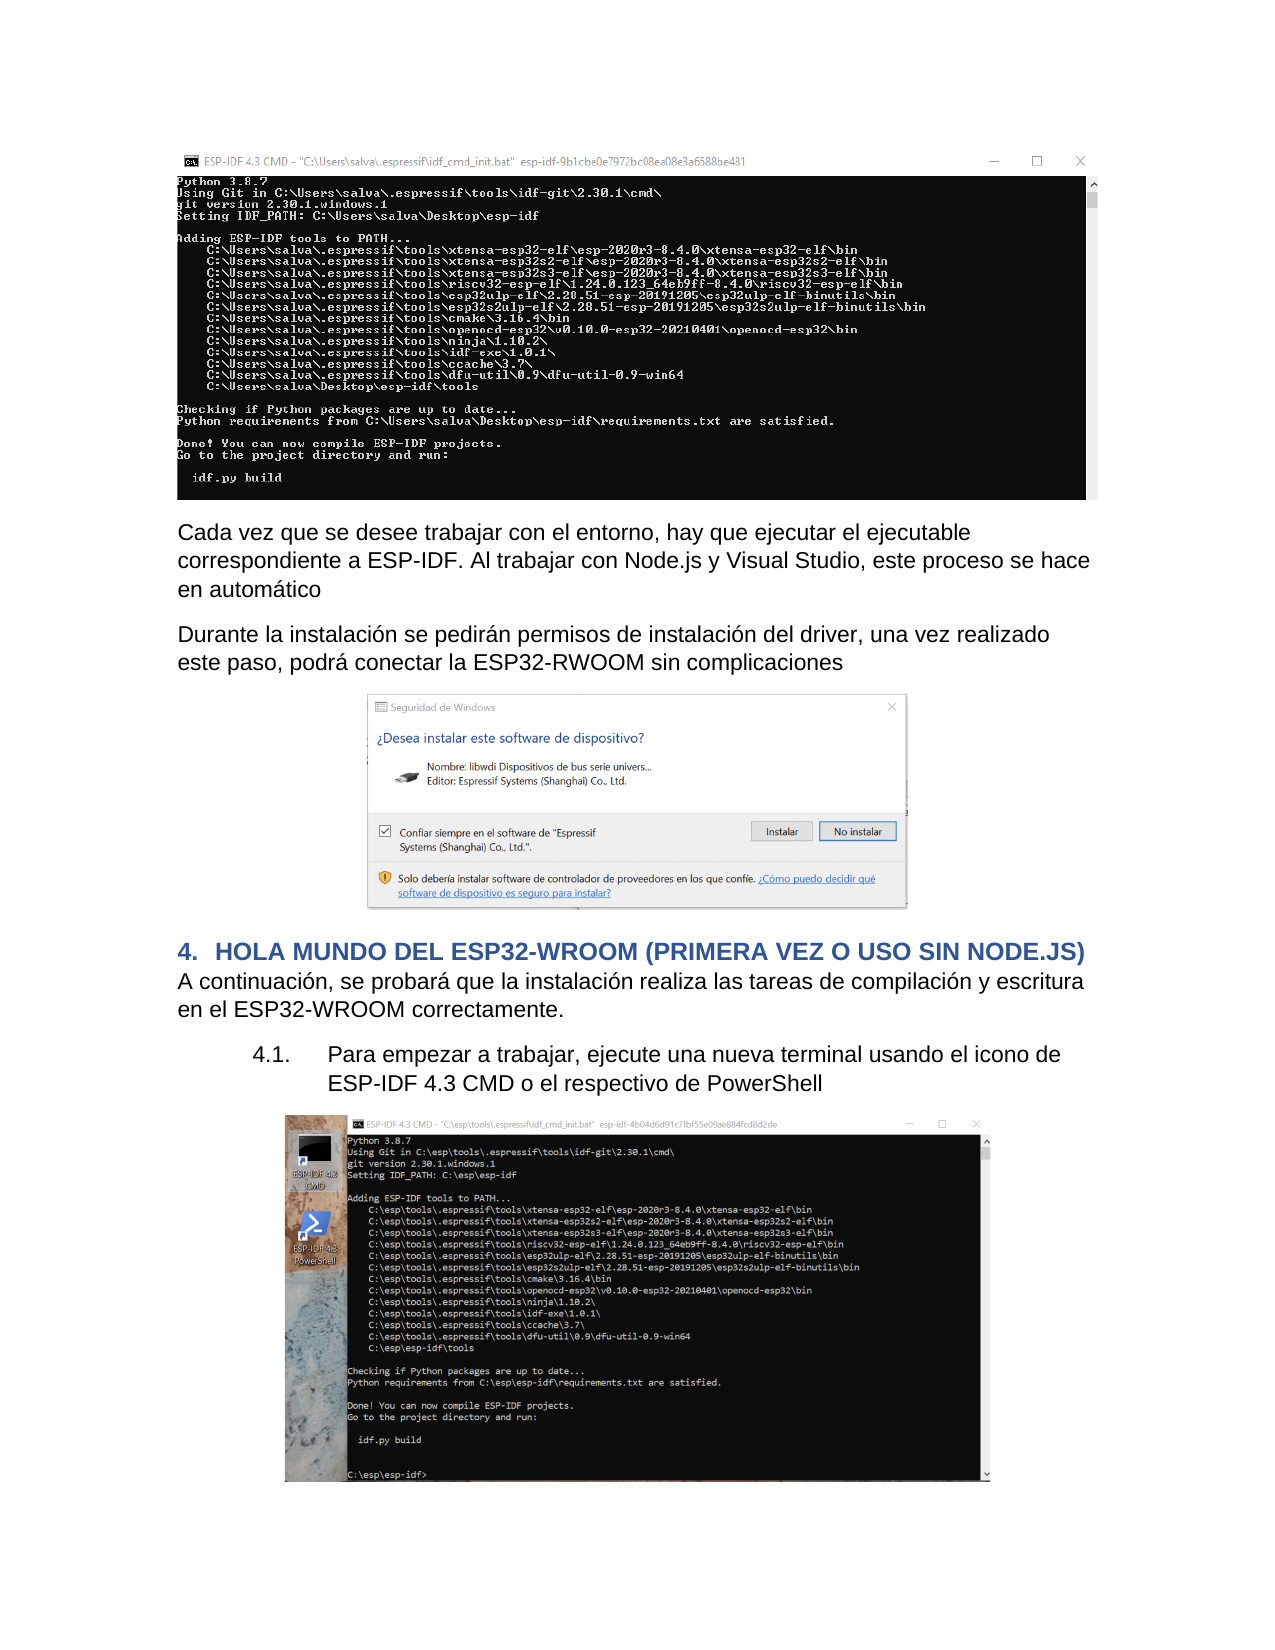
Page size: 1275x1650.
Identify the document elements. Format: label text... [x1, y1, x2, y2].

picture [366, 694, 909, 910]
picture [177, 147, 1098, 500]
picture [284, 1115, 991, 1482]
subtitle HOLA MUNDO DEL ESP32-WROOM (PRIMERA VEZ O USO SIN NODE.JS) [177, 937, 1098, 966]
text A continuación, se probará que la instalación realiza las tareas de compilación y escritura en el ESP32-WROOM correctamente. [177, 968, 1098, 1023]
text Cada vez que se desee trabajar con el entorno, hay que ejecutar el ejecutable correspondiente a ESP-IDF. Al trabajar con Node.js y Visual Studio, este proceso se hace en automático [177, 519, 1098, 602]
list Para empezar a trabajar, ejecute una nueva terminal usando el icono de ESP-IDF 4.3 CMD o el respectivo de PowerShell [252, 1041, 1098, 1096]
text Durante la instalación se pedirán permisos de instalación del driver, una vez realizado este paso, podrá conectar la ESP32-RWOOM sin complicaciones [177, 621, 1098, 676]
